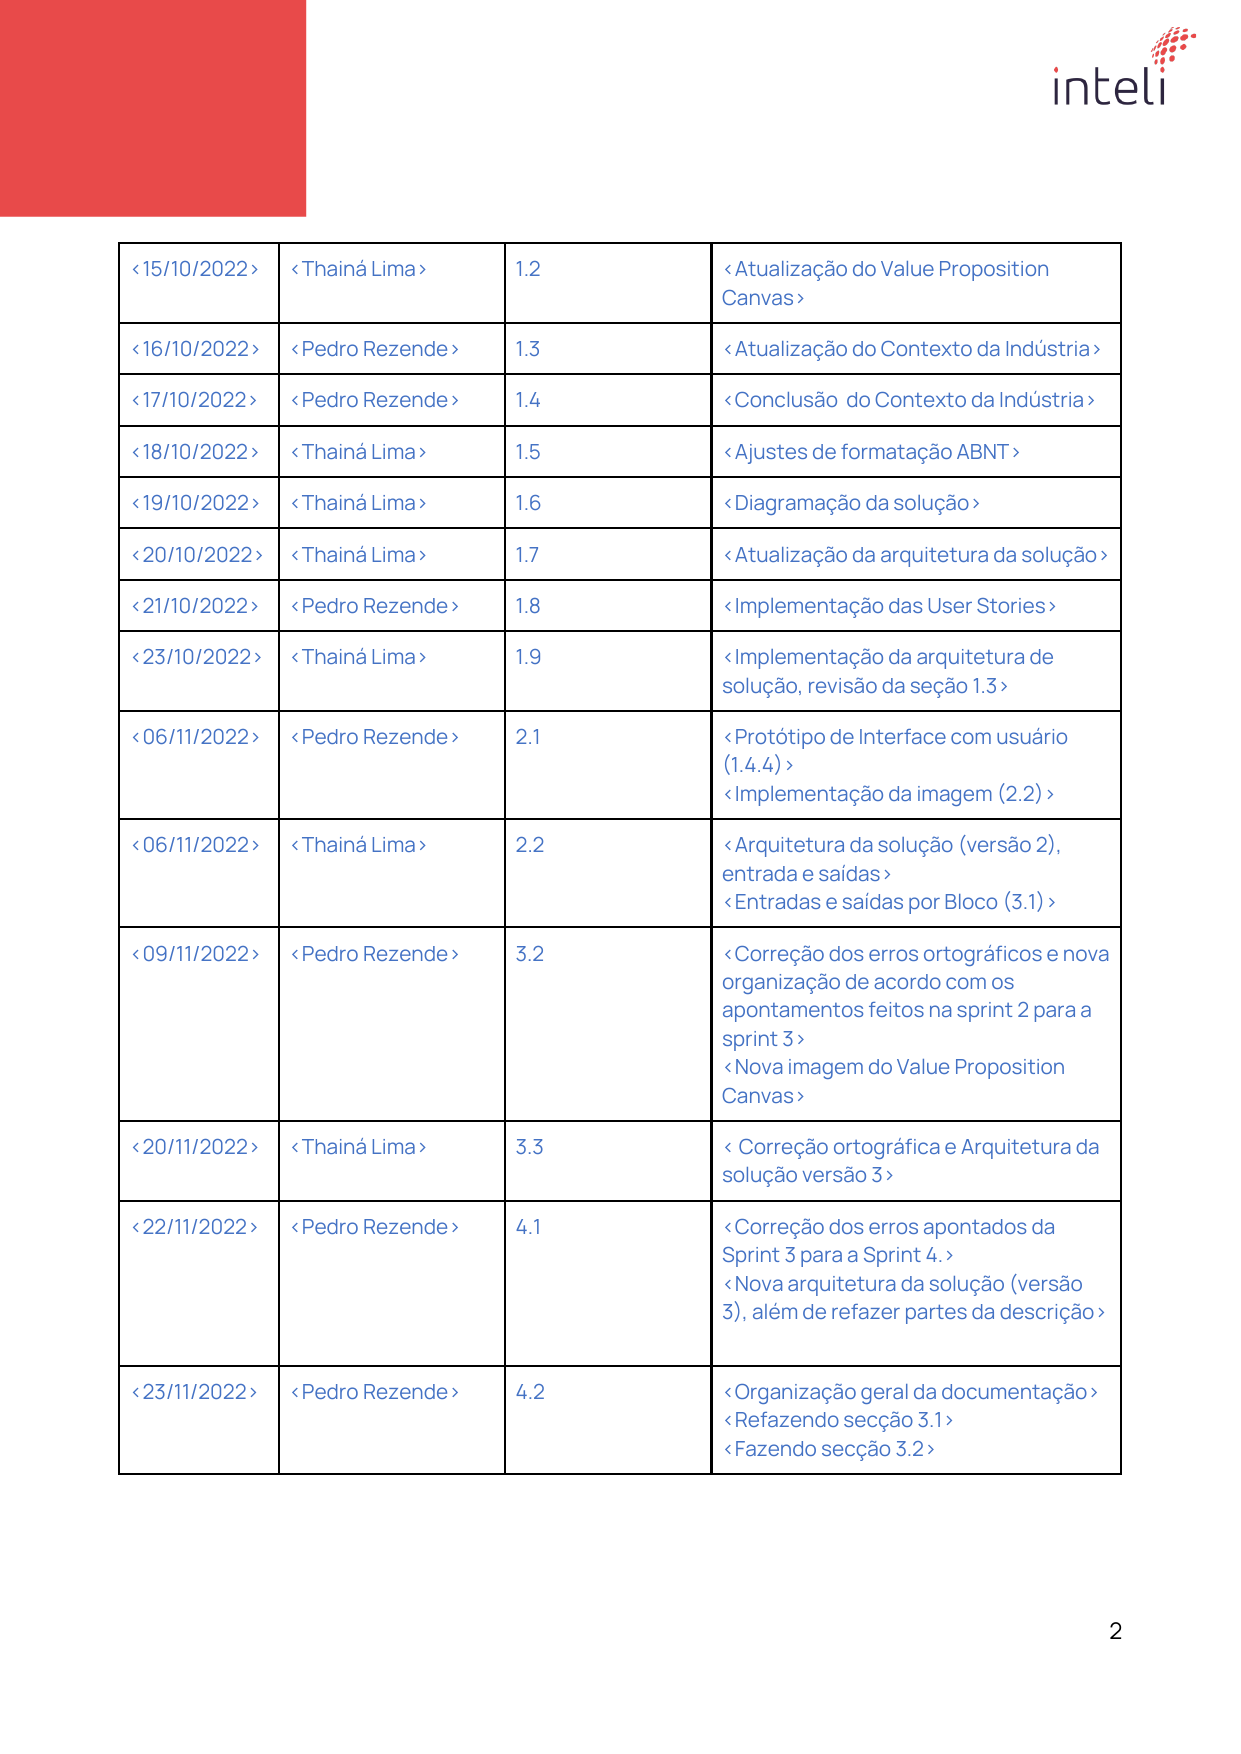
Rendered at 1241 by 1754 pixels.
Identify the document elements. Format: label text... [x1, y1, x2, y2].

table_cell <18/10/2022> [120, 427, 278, 476]
table_cell 1.4 [506, 375, 710, 424]
table_cell <Pedro Rezende> [280, 712, 504, 818]
picture [0, 0, 307, 217]
table_cell <Implementação das User Stories> [713, 581, 1120, 630]
table_cell <Ajustes de formatação ABNT> [713, 427, 1120, 476]
table_cell 1.5 [506, 427, 710, 476]
table_cell <Atualização do Value Proposition Canvas> [713, 244, 1120, 322]
picture [1054, 27, 1197, 105]
table_cell <15/10/2022> [120, 244, 278, 322]
table_cell <Thainá Lima> [280, 820, 504, 926]
table_cell <Correção dos erros apontados da Sprint 3 para a Sprint 4.> <Nova arquitetura da solução (versão 3), além de refazer partes da descrição> [713, 1202, 1120, 1365]
table_cell <Pedro Rezende> [280, 581, 504, 630]
table_cell <21/10/2022> [120, 581, 278, 630]
table_cell <19/10/2022> [120, 478, 278, 527]
table_cell <Implementação da arquitetura de solução, revisão da seção 1.3> [713, 632, 1120, 710]
table_cell <23/10/2022> [120, 632, 278, 710]
table_cell <23/11/2022> [120, 1367, 278, 1473]
table_cell <Organização geral da documentação> <Refazendo secção 3.1> <Fazendo secção 3.2> [713, 1367, 1120, 1473]
table_cell 3.3 [506, 1122, 710, 1199]
table_cell <Thainá Lima> [280, 478, 504, 527]
table_cell <Arquitetura da solução (versão 2), entrada e saídas> <Entradas e saídas por Bloco (3.1)> [713, 820, 1120, 926]
table_cell <20/11/2022> [120, 1122, 278, 1199]
table_cell <16/10/2022> [120, 324, 278, 373]
table_cell < Correção ortográfica e Arquitetura da solução versão 3> [713, 1122, 1120, 1199]
table_cell 1.3 [506, 324, 710, 373]
table_cell <Pedro Rezende> [280, 324, 504, 373]
table_cell 1.2 [506, 244, 710, 322]
table_cell <Atualização da arquitetura da solução> [713, 529, 1120, 579]
table_cell 1.9 [506, 632, 710, 710]
table_cell 4.2 [506, 1367, 710, 1473]
table_cell <Diagramação da solução> [713, 478, 1120, 527]
table_cell 2.2 [506, 820, 710, 926]
table_cell 4.1 [506, 1202, 710, 1365]
table_cell <Pedro Rezende> [280, 375, 504, 424]
table_cell <06/11/2022> [120, 820, 278, 926]
table_cell 1.8 [506, 581, 710, 630]
table_cell <Thainá Lima> [280, 244, 504, 322]
table_cell <Thainá Lima> [280, 529, 504, 579]
table_cell <Correção dos erros ortográficos e nova organização de acordo com os apontamentos feitos na sprint 2 para a sprint 3> <Nova imagem do Value Proposition Canvas> [713, 928, 1120, 1120]
table_cell 1.7 [506, 529, 710, 579]
table_cell <20/10/2022> [120, 529, 278, 579]
table_cell <Thainá Lima> [280, 1122, 504, 1199]
table_cell <Pedro Rezende> [280, 928, 504, 1120]
table_cell <17/10/2022> [120, 375, 278, 424]
table_cell <06/11/2022> [120, 712, 278, 818]
table_cell <09/11/2022> [120, 928, 278, 1120]
table_cell <Thainá Lima> [280, 632, 504, 710]
table_cell 1.6 [506, 478, 710, 527]
table_cell <Thainá Lima> [280, 427, 504, 476]
table_cell <Protótipo de Interface com usuário (1.4.4)> <Implementação da imagem (2.2)> [713, 712, 1120, 818]
table_cell <Pedro Rezende> [280, 1367, 504, 1473]
table_cell 2.1 [506, 712, 710, 818]
table_cell <Atualização do Contexto da Indústria> [713, 324, 1120, 373]
table_cell <22/11/2022> [120, 1202, 278, 1365]
table_cell <Pedro Rezende> [280, 1202, 504, 1365]
table_cell 3.2 [506, 928, 710, 1120]
table_cell <Conclusão do Contexto da Indústria> [713, 375, 1120, 424]
